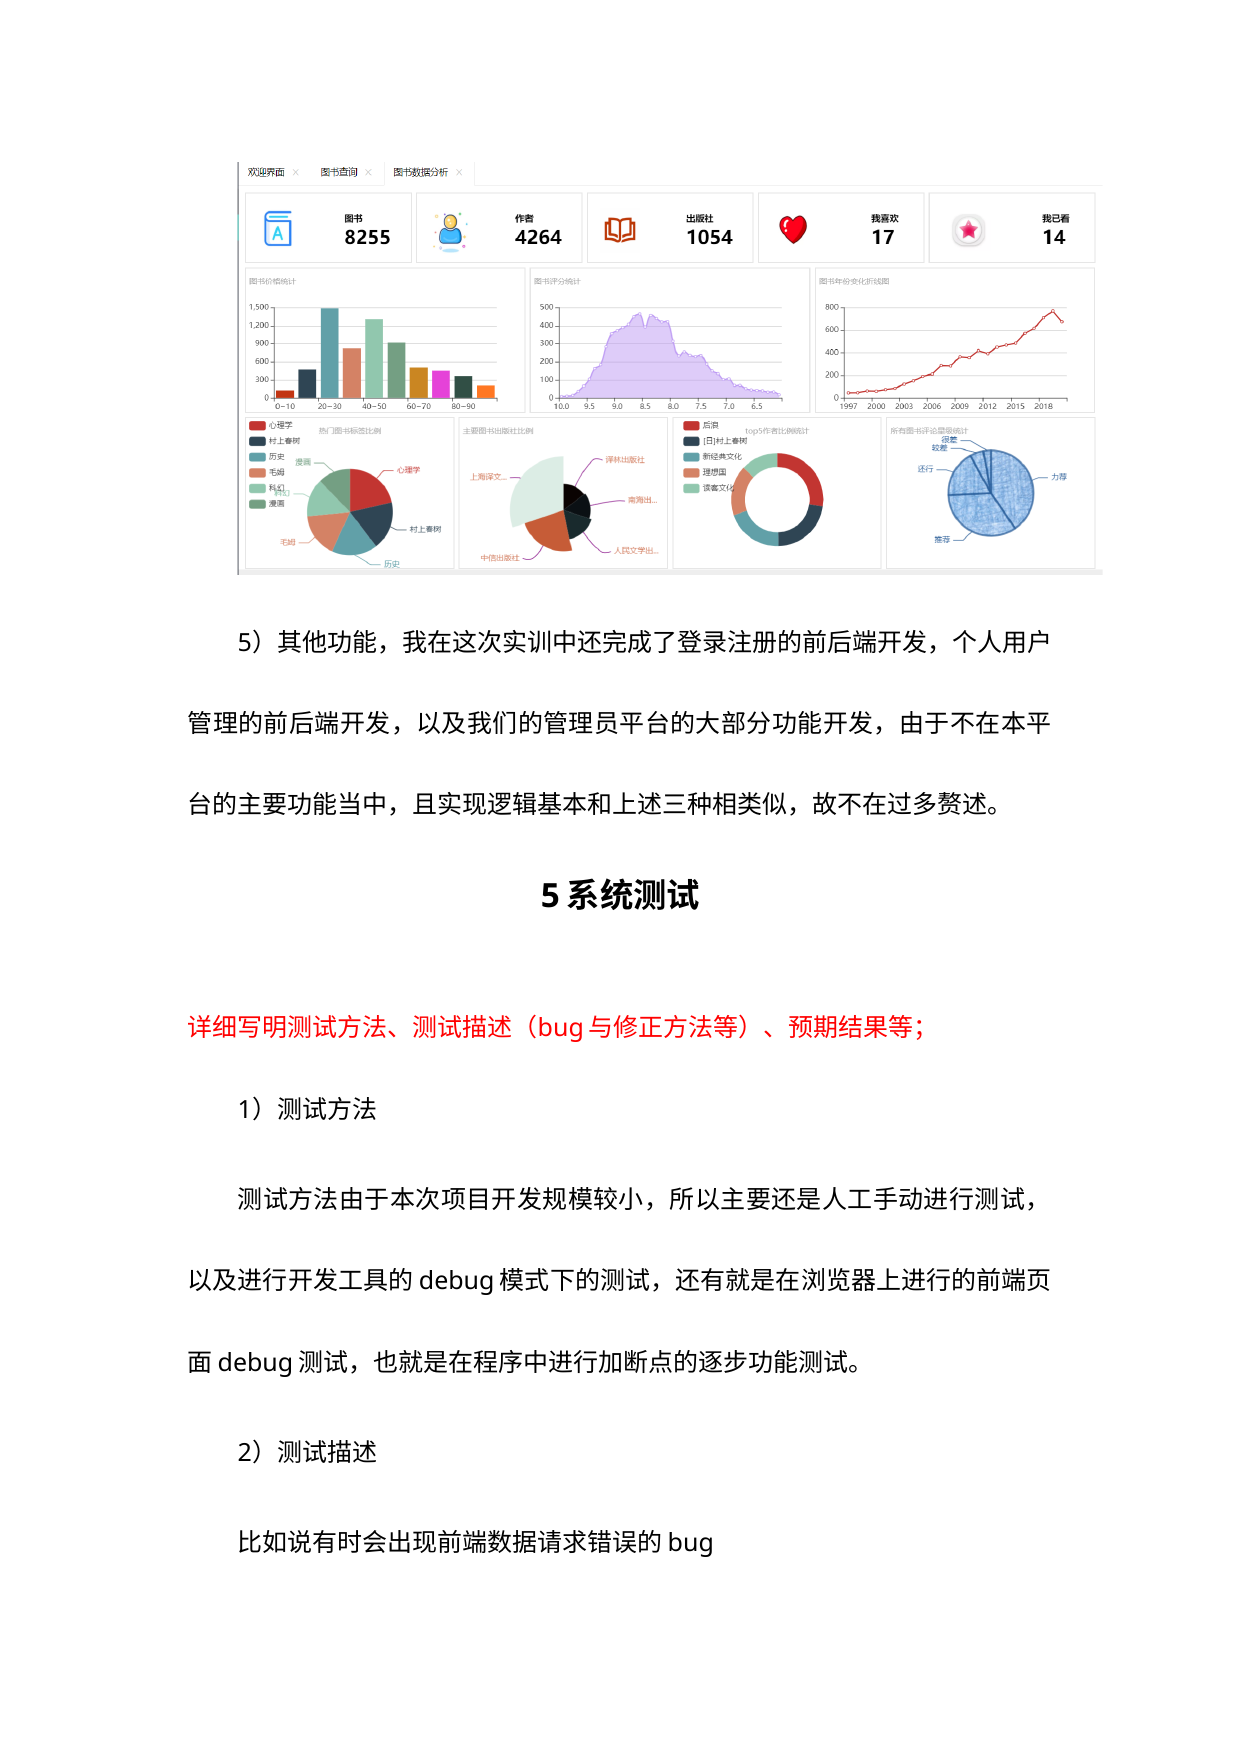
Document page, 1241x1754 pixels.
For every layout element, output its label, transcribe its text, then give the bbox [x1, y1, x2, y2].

text 测试方法由于本次项目开发规模较小，所以主要还是人工手动进行测试，以及进行开发工具的debug模式下的测试，还有就是在浏览器上进行的前端页面debug测试，也就是在程序中进行加断点的逐步功能测试。 [187, 1165, 1053, 1393]
text 1）测试方法 [187, 1075, 1053, 1140]
text 5）其他功能，我在这次实训中还完成了登录注册的前后端开发，个人用户管理的前后端开发，以及我们的管理员平台的大部分功能开发，由于不在本平台的主要功能当中，且实现逻辑基本和上述三种相类似，故不在过多赘述。 [187, 608, 1053, 835]
picture [237, 162, 1103, 575]
text 比如说有时会出现前端数据请求错误的bug [187, 1508, 1053, 1573]
text 2）测试描述 [187, 1418, 1053, 1483]
text 详细写明测试方法、测试描述（bug与修正方法等）、预期结果等； [187, 993, 1053, 1058]
subtitle 5系统测试 [187, 861, 1053, 926]
